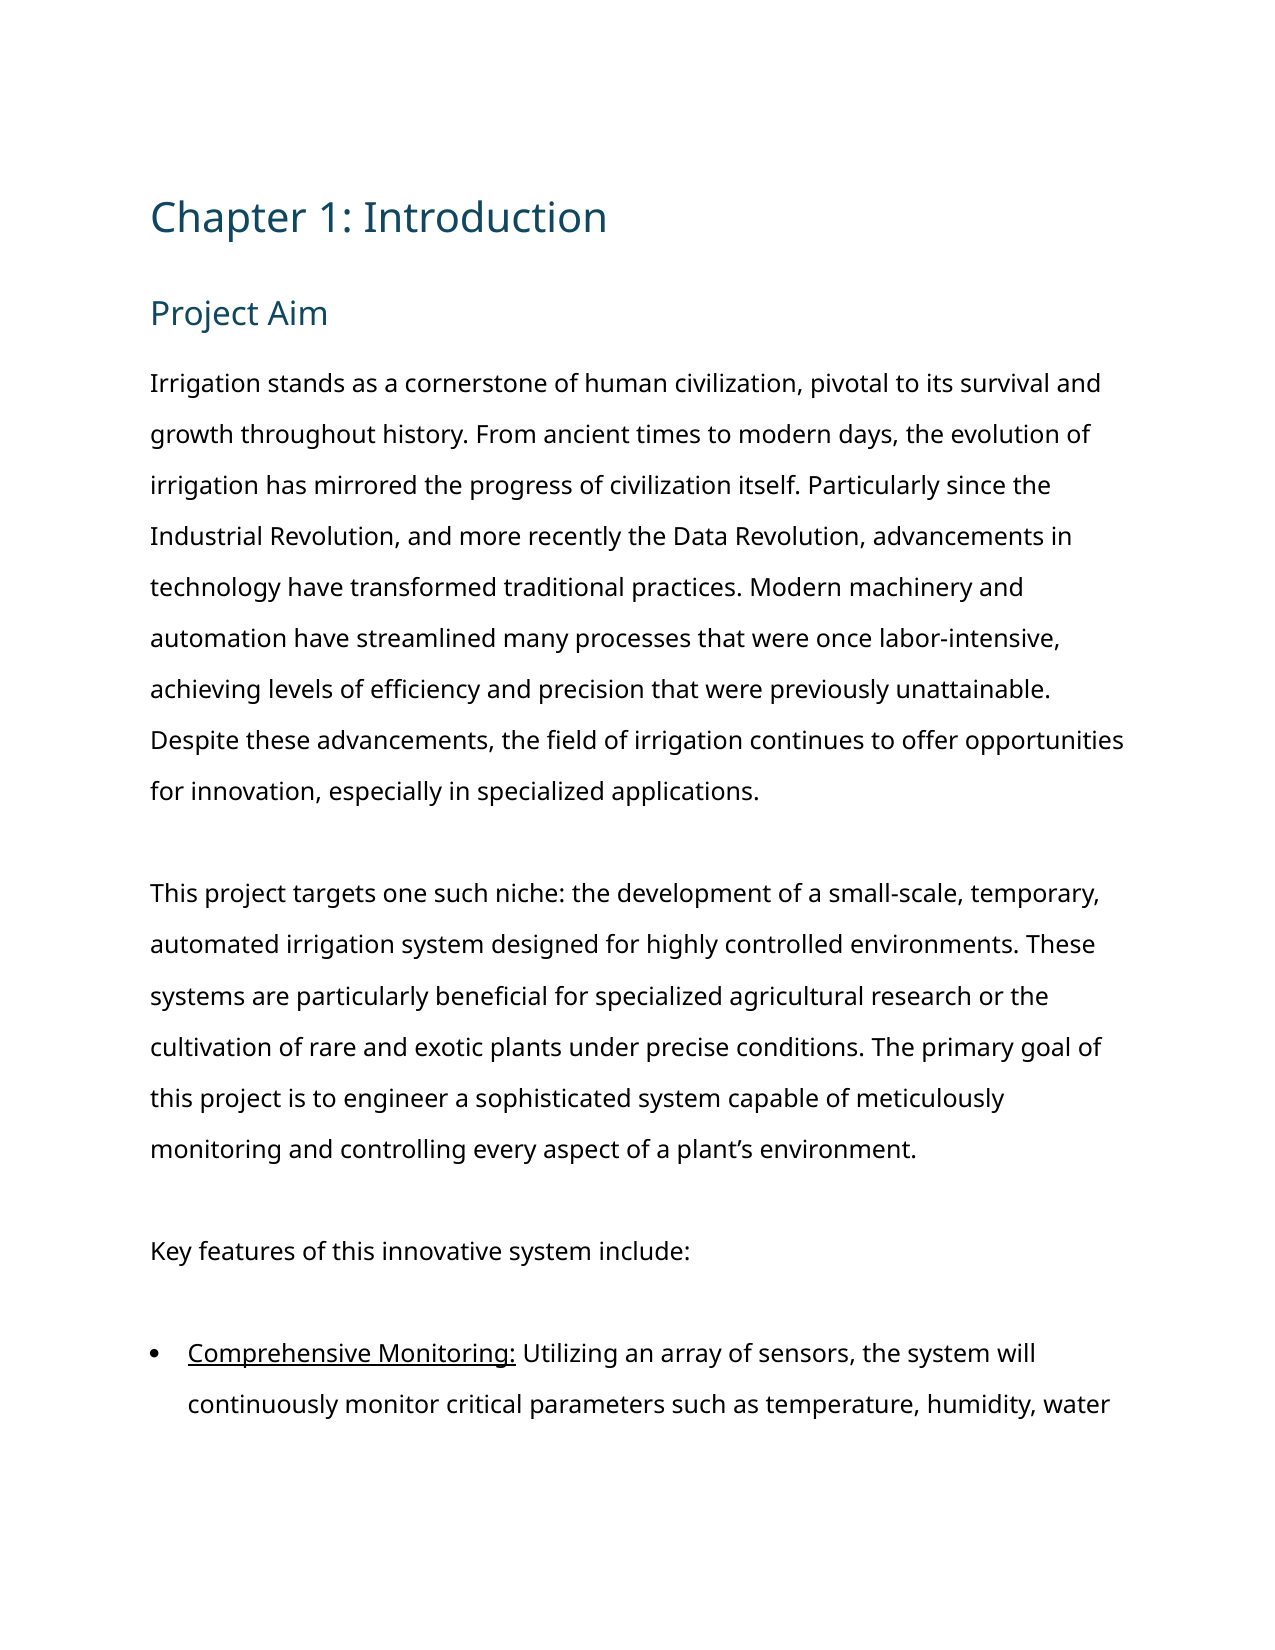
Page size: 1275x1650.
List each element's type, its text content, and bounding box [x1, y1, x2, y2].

text This project targets one such niche: the development of a small-scale, temporary, automated irrigation system designed for highly controlled environments. These systems are particularly beneficial for specialized agricultural research or the cultivation of rare and exotic plants under precise conditions. The primary goal of this project is to engineer a sophisticated system capable of meticulously monitoring and controlling every aspect of a plant’s environment. [150, 876, 1125, 1165]
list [150, 1336, 1125, 1421]
subtitle Project Aim [150, 289, 1125, 335]
text Key features of this innovative system include: [150, 1233, 1125, 1267]
text Irrigation stands as a cornerstone of human civilization, pivotal to its survival and growth throughout history. From ancient times to modern days, the evolution of irrigation has mirrored the progress of civilization itself. Particularly since the Industrial Revolution, and more recently the Data Revolution, advancements in technology have transformed traditional practices. Modern machinery and automation have streamlined many processes that were once labor-intensive, achieving levels of efficiency and precision that were previously unattainable. Despite these advancements, the field of irrigation continues to offer opportunities for innovation, especially in specialized applications. [150, 366, 1125, 808]
subtitle Chapter 1: Introduction [150, 187, 1125, 244]
